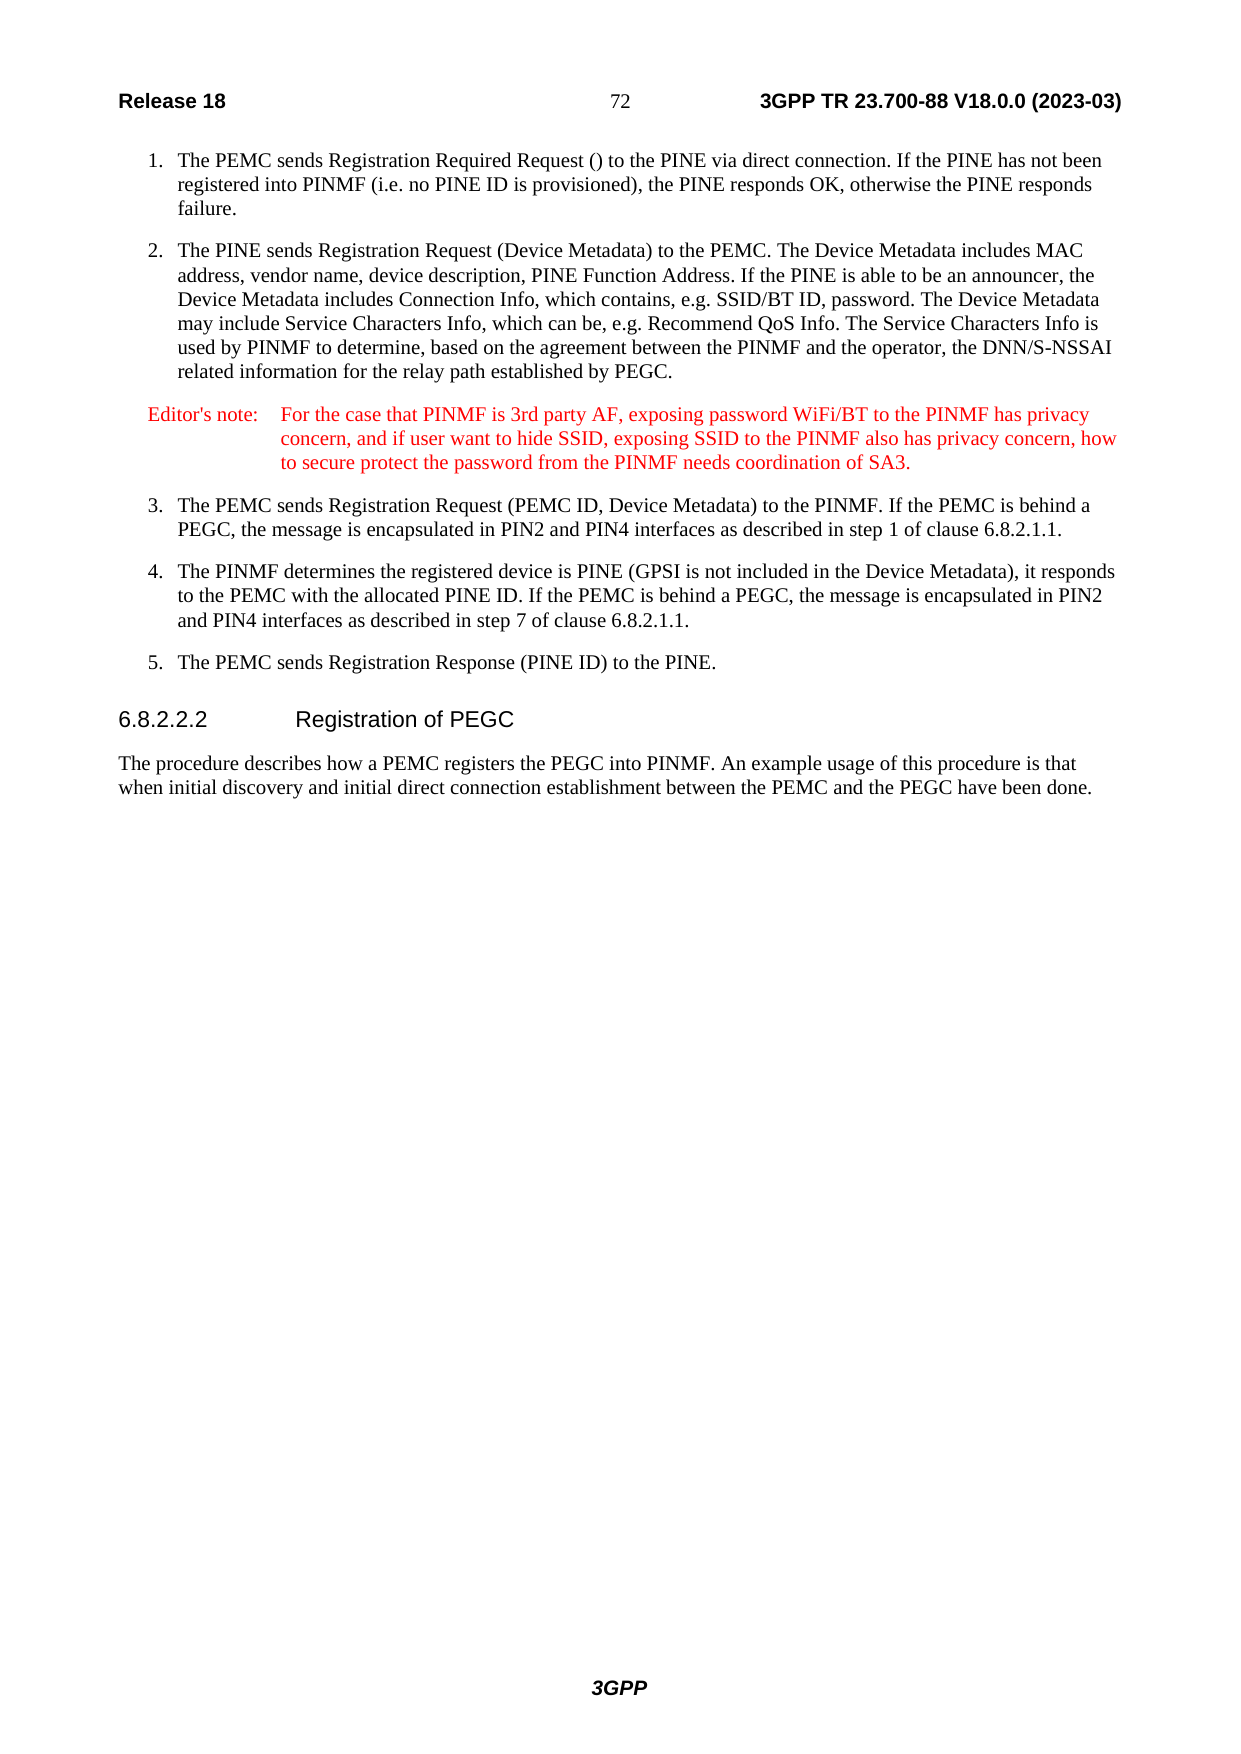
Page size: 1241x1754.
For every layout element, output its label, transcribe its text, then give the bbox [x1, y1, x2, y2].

text 2. The PINE sends Registration Request (Device Metadata) to the PEMC. The Device Metadata includes MAC address, vendor name, device description, PINE Function Address. If the PINE is able to be an announcer, the Device Metadata includes Connection Info, which contains, e.g. SSID/BT ID, password. The Device Metadata may include Service Characters Info, which can be, e.g. Recommend QoS Info. The Service Characters Info is used by PINMF to determine, based on the agreement between the PINMF and the operator, the DNN/S-NSSAI related information for the relay path established by PEGC. [148, 238, 1122, 383]
text 4. The PINMF determines the registered device is PINE (GPSI is not included in the Device Metadata), it responds to the PEMC with the allocated PINE ID. If the PEMC is behind a PEGC, the message is encapsulated in PIN2 and PIN4 interfaces as described in step 7 of clause 6.8.2.1.1. [148, 559, 1122, 632]
text 1. The PEMC sends Registration Required Request () to the PINE via direct connection. If the PINE has not been registered into PINMF (i.e. no PINE ID is provisioned), the PINE responds OK, otherwise the PINE responds failure. [148, 147, 1122, 220]
text 3. The PEMC sends Registration Request (PEMC ID, Device Metadata) to the PINMF. If the PEMC is behind a PEGC, the message is encapsulated in PIN2 and PIN4 interfaces as described in step 1 of clause 6.8.2.1.1. [148, 492, 1122, 541]
subtitle 6.8.2.2.2 Registration of PEGC [118, 706, 1122, 732]
text Editor's note: For the case that PINMF is 3rd party AF, exposing password WiFi/BT to the PINMF has privacy concern, and if user want to hide SSID, exposing SSID to the PINMF also has privacy concern, how to secure protect the password from the PINMF needs coordination of SA3. [147, 402, 1122, 474]
text The procedure describes how a PEMC registers the PEGC into PINMF. An example usage of this procedure is that when initial discovery and initial direct connection establishment between the PEMC and the PEGC have been done. [118, 751, 1122, 799]
text 5. The PEMC sends Registration Response (PINE ID) to the PINE. [148, 650, 1122, 674]
